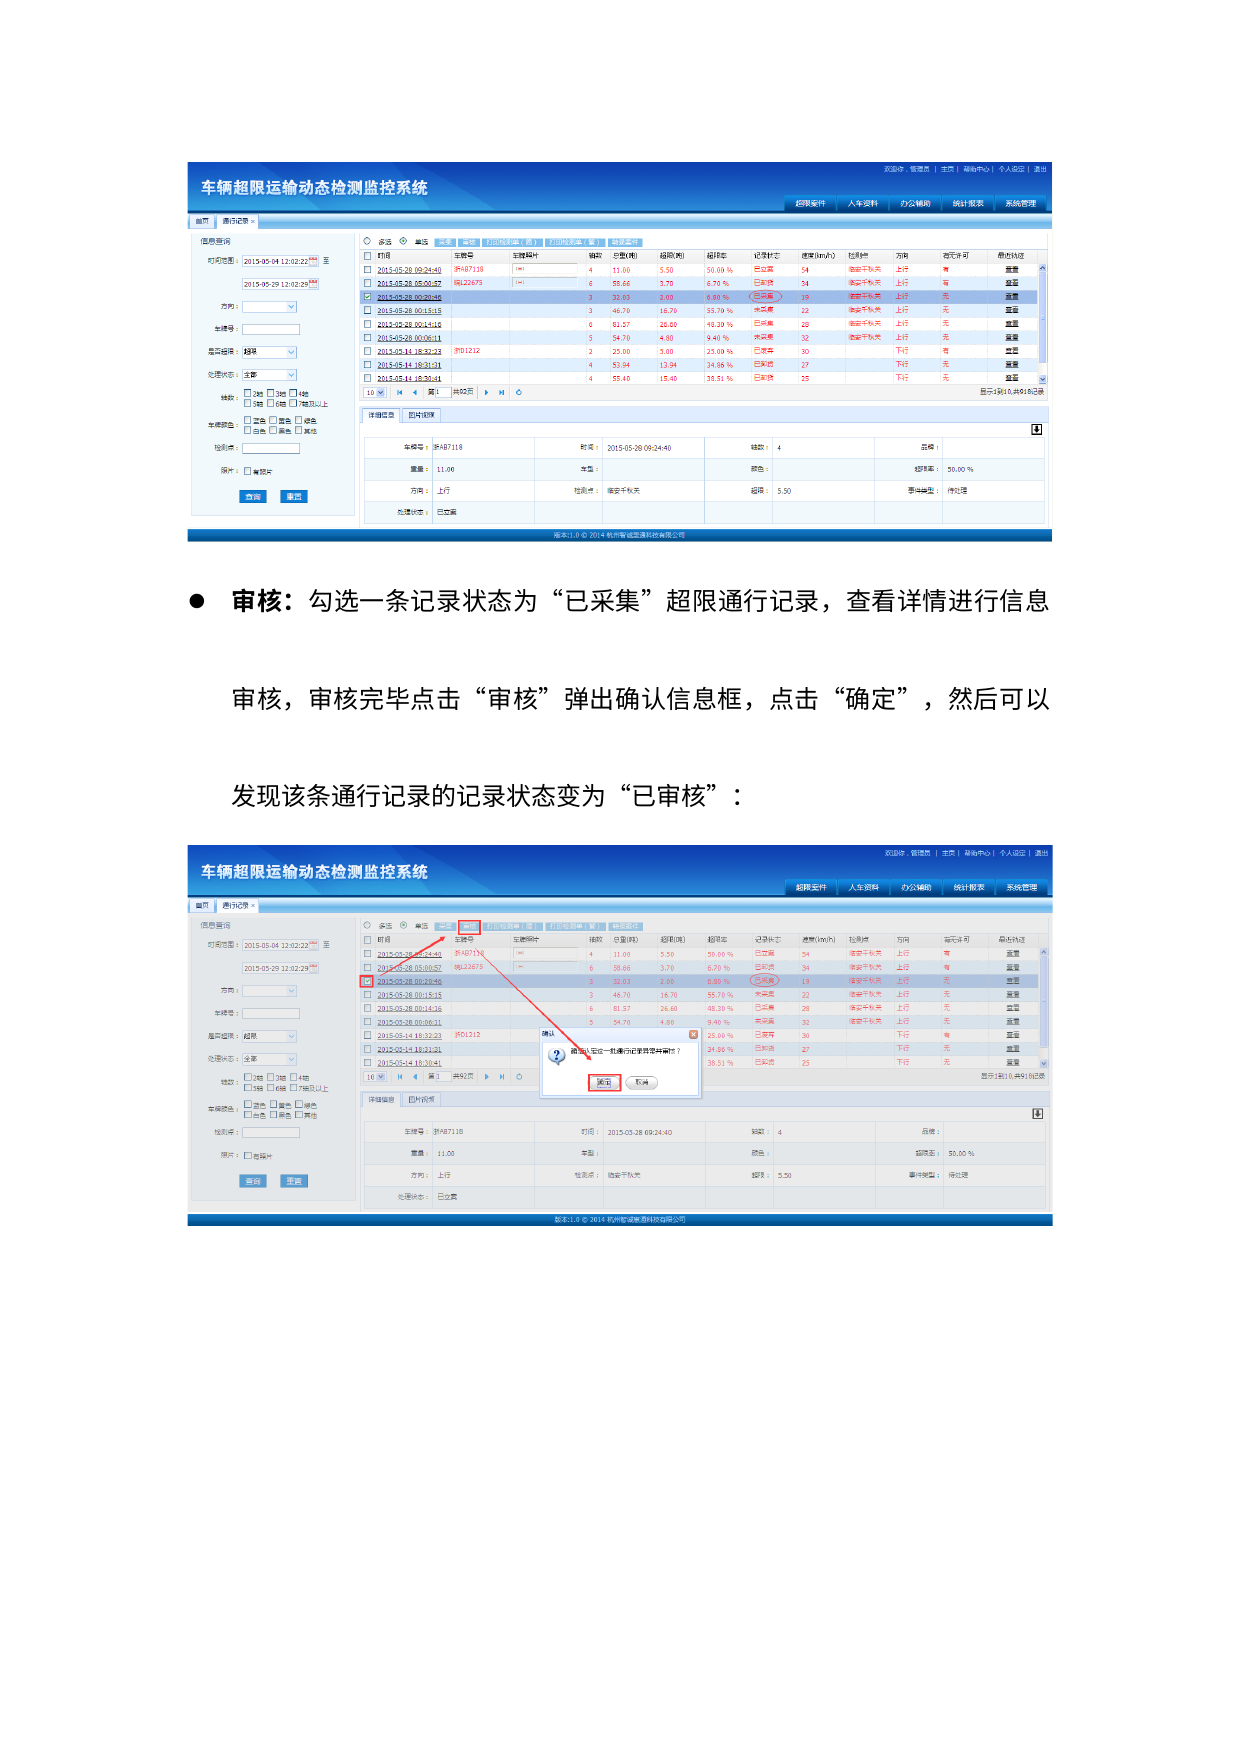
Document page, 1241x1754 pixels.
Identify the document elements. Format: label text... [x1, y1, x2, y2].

picture [187, 162, 1053, 542]
picture [187, 845, 1053, 1226]
list 审核：勾选一条记录状态为“已采集”超限通行记录，查看详情进行信息审核，审核完毕点击“审核”弹出确认信息框，点击“确定”，然后可以发现该条通行记录的记录状态变为“已审核”： [187, 567, 1053, 827]
